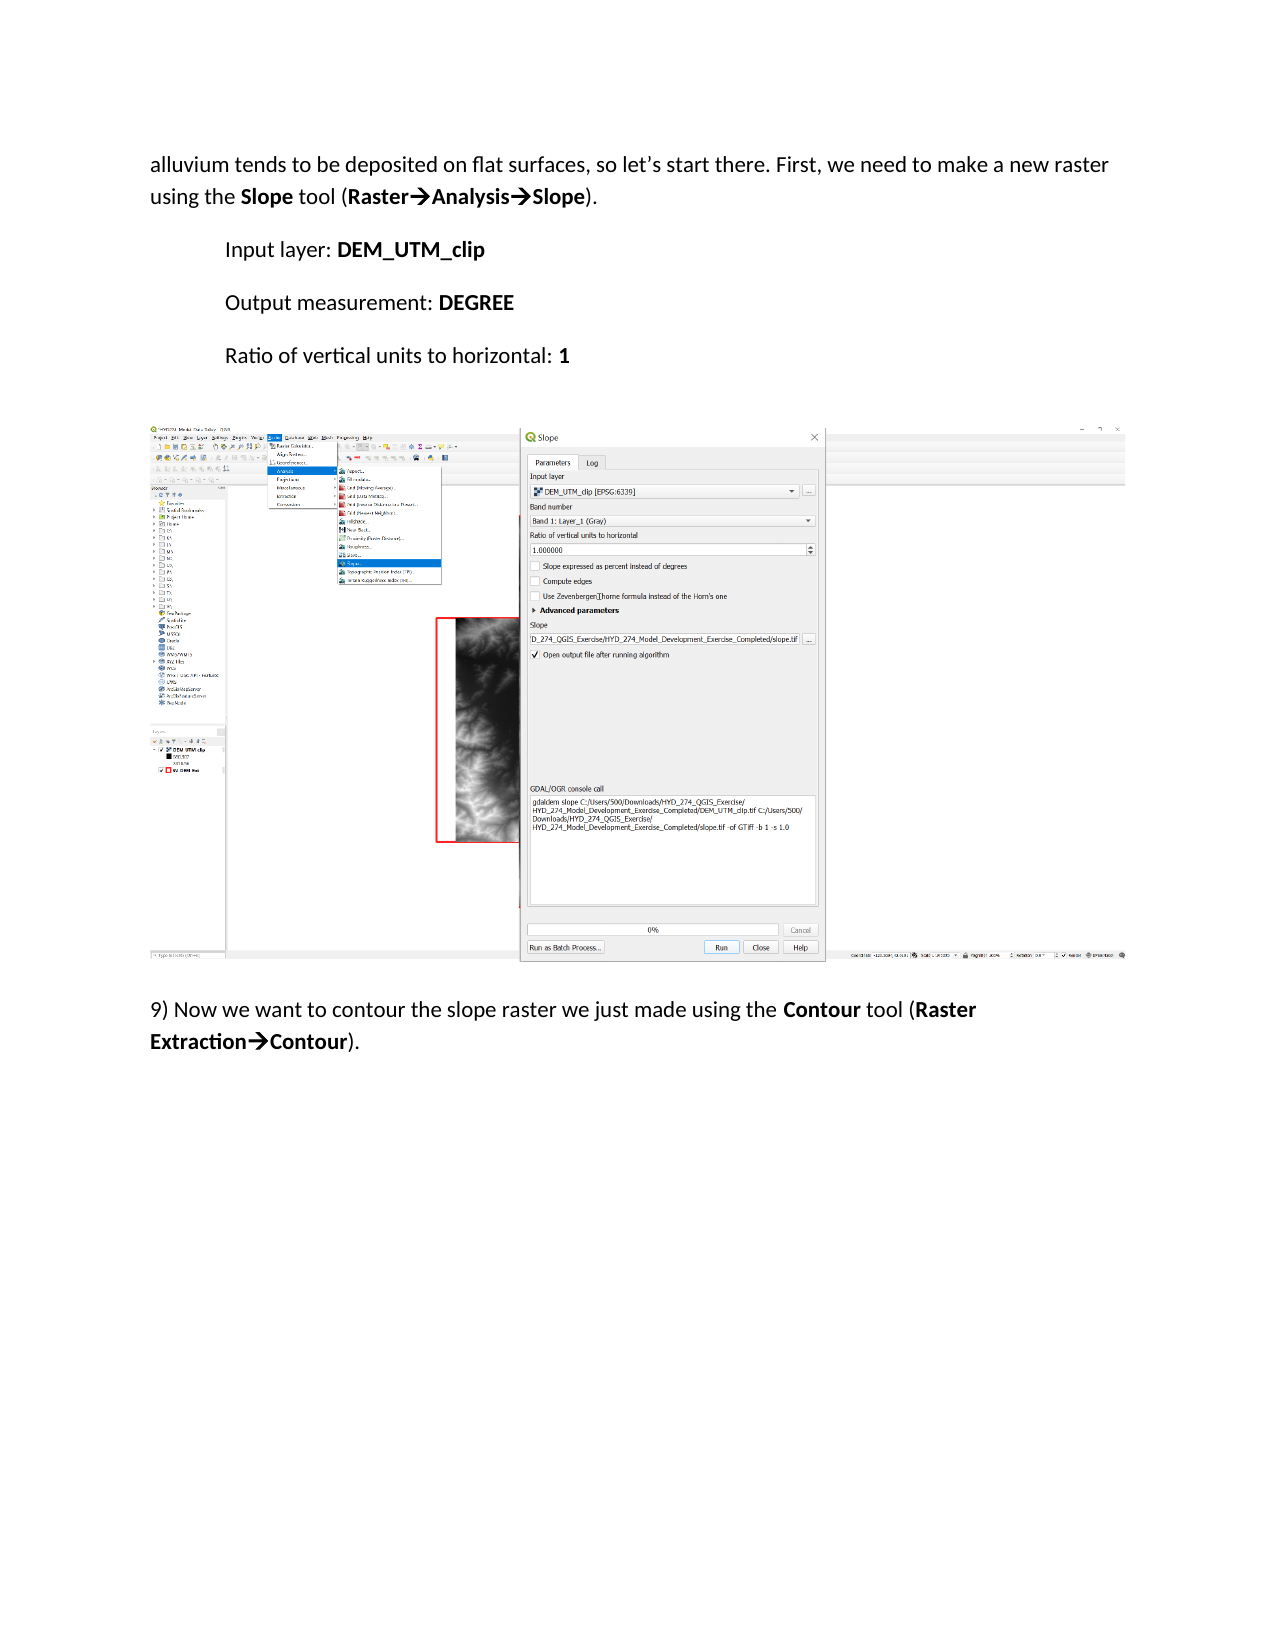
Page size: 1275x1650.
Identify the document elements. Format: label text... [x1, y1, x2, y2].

picture [150, 426, 1125, 962]
text Output measurement: DEGREE [150, 288, 1125, 316]
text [150, 150, 1125, 210]
text 9) Now we want to contour the slope raster we just made using the Contour tool (Raster ExtractionContour). [150, 995, 1125, 1055]
text Ratio of vertical units to horizontal: 1 [150, 341, 1125, 369]
text Input layer: DEM_UTM_clip [150, 235, 1125, 263]
